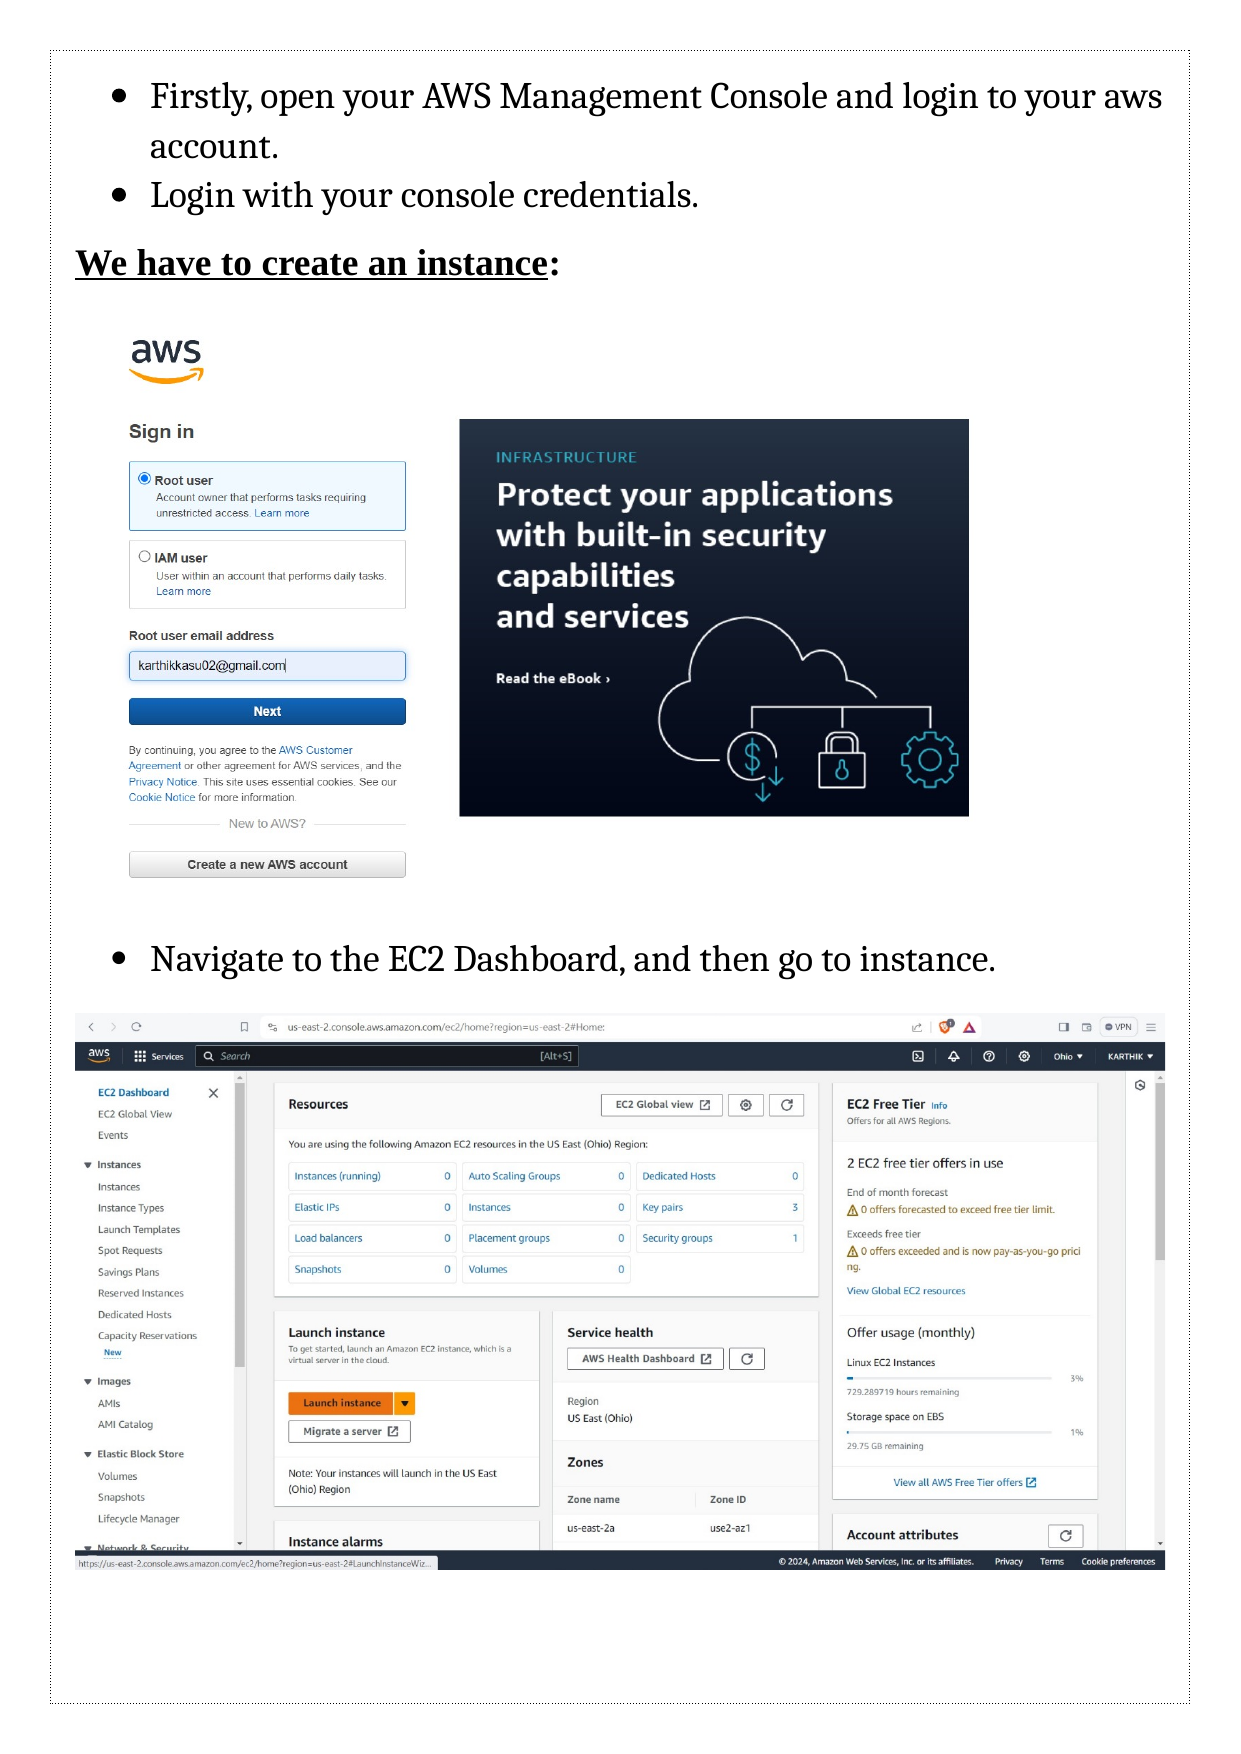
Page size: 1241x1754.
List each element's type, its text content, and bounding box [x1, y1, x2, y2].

picture [112, 313, 1024, 917]
list Navigate to the EC2 Dashboard, and then go to instance. [112, 938, 1165, 981]
list Login with your console credentials. [112, 174, 1165, 217]
picture [75, 1013, 1166, 1570]
text We have to create an instance: [75, 240, 1165, 283]
list Firstly, open your AWS Management Console and login to your aws account. [112, 75, 1165, 168]
